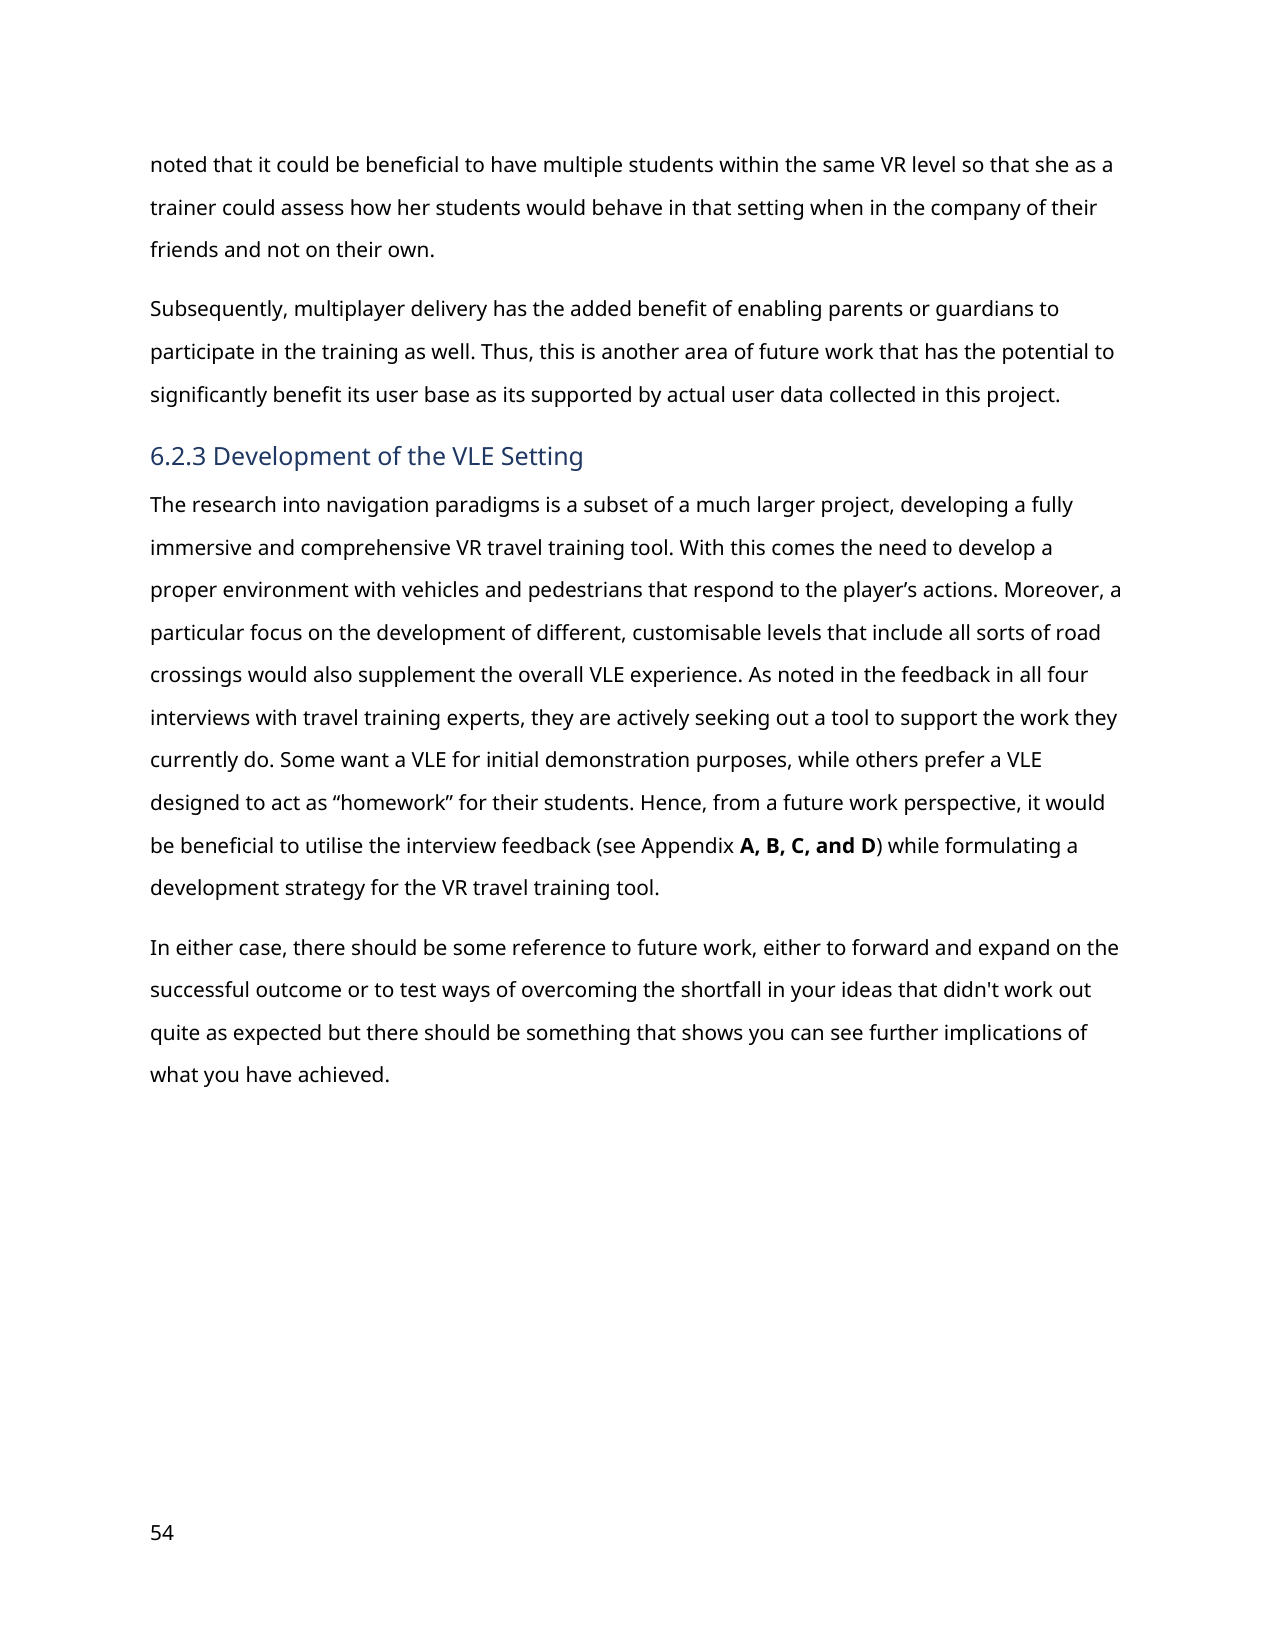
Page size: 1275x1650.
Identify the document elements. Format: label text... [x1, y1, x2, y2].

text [150, 150, 1125, 264]
subtitle 6.2.3 Development of the VLE Setting [150, 439, 1125, 473]
text The research into navigation paradigms is a subset of a much larger project, developing a fully immersive and comprehensive VR travel training tool. With this comes the need to develop a proper environment with vehicles and pedestrians that respond to the player’s actions. Moreover, a particular focus on the development of different, customisable levels that include all sorts of road crossings would also supplement the overall VLE experience. As noted in the feedback in all four interviews with travel training experts, they are actively seeking out a tool to support the work they currently do. Some want a VLE for initial demonstration purposes, while others prefer a VLE designed to act as “homework” for their students. Hence, from a future work perspective, it would be beneficial to utilise the interview feedback (see Appendix A, B, C, and D) while formulating a development strategy for the VR travel training tool. [150, 490, 1125, 902]
text In either case, there should be some reference to future work, either to forward and expand on the successful outcome or to test ways of overcoming the shortfall in your ideas that didn't work out quite as expected but there should be something that shows you can see further implications of what you have achieved. [150, 933, 1125, 1089]
text Subsequently, multiplayer delivery has the added benefit of enabling parents or guardians to participate in the training as well. Thus, this is another area of future work that has the potential to significantly benefit its user base as its supported by actual user data collected in this project. [150, 294, 1125, 408]
